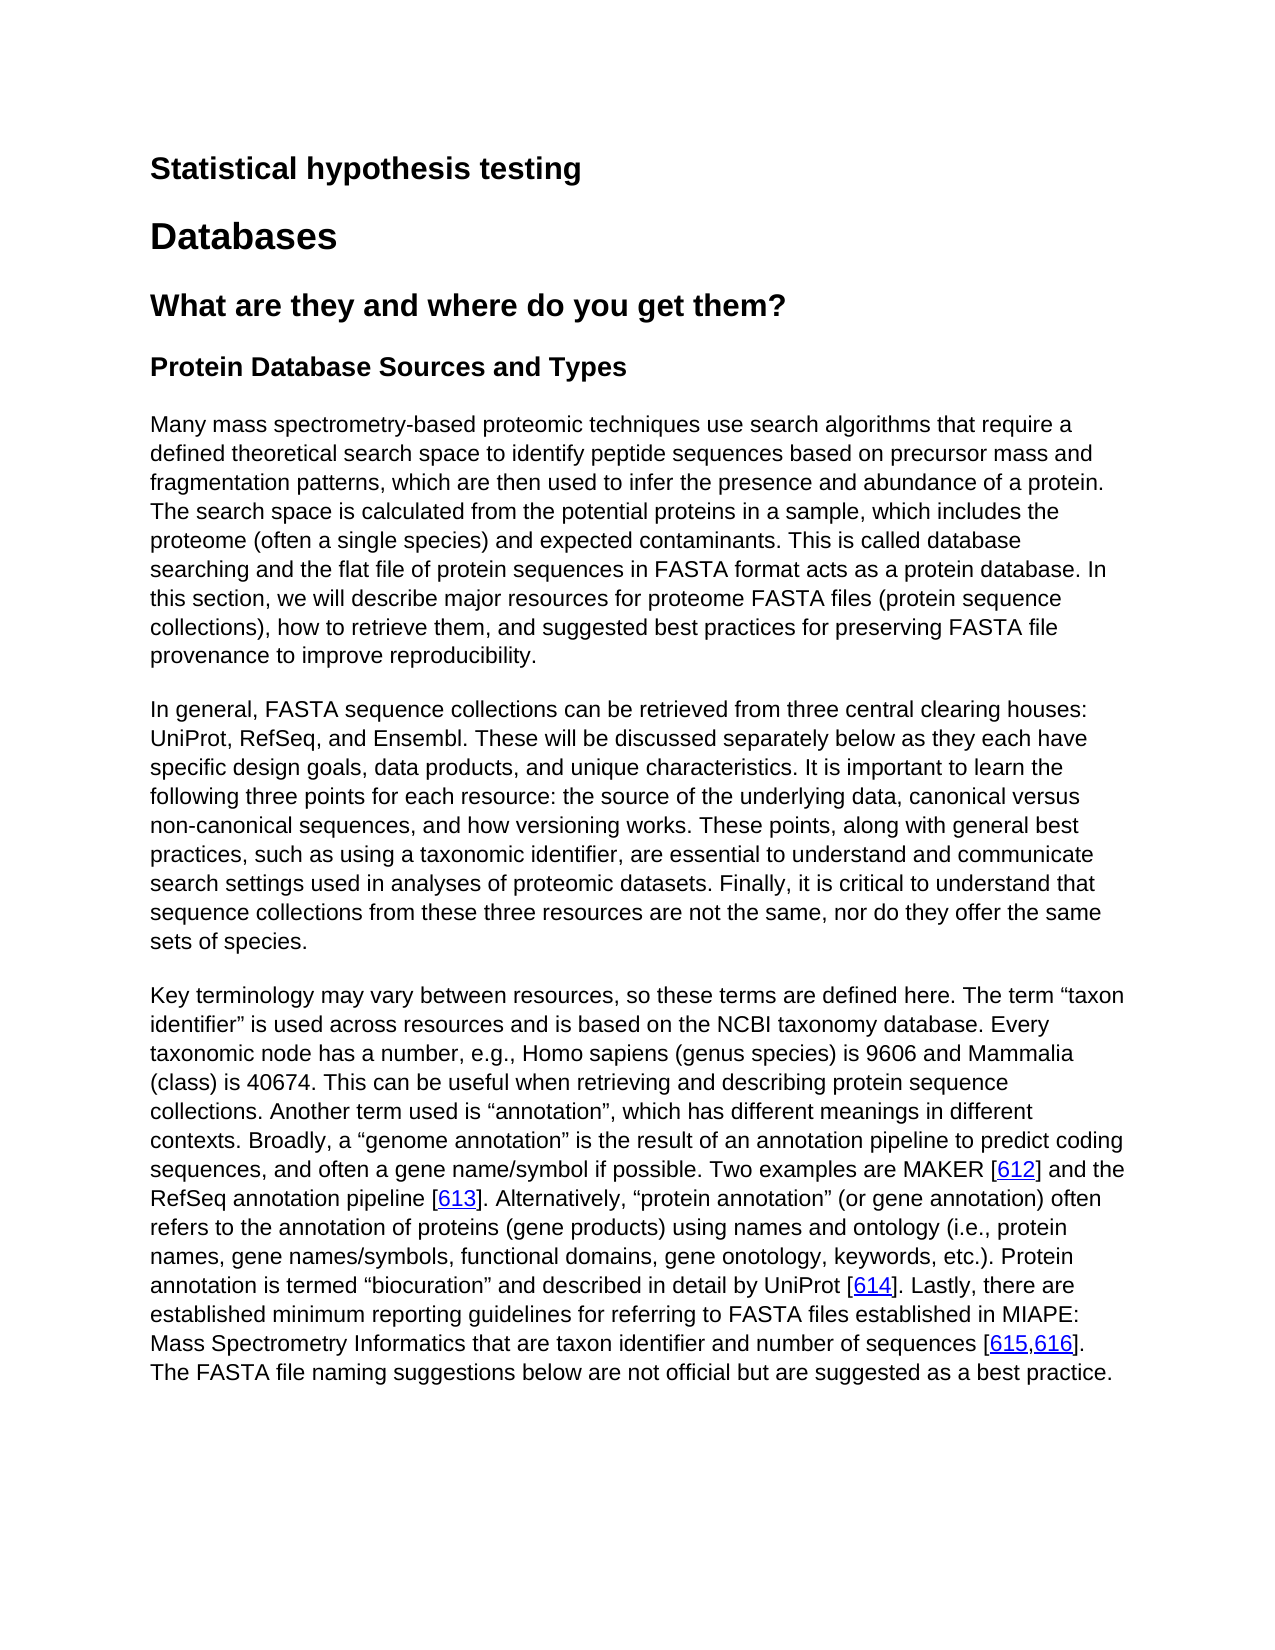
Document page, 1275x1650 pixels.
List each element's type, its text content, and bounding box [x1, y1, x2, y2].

subtitle Databases [150, 214, 1125, 258]
subtitle What are they and where do you get them? [150, 287, 1125, 323]
text Many mass spectrometry-based proteomic techniques use search algorithms that require a defined theoretical search space to identify peptide sequences based on precursor mass and fragmentation patterns, which are then used to infer the presence and abundance of a protein. The search space is calculated from the potential proteins in a sample, which includes the proteome (often a single species) and expected contaminants. This is called database searching and the flat file of protein sequences in FASTA format acts as a protein database. In this section, we will describe major resources for proteome FASTA files (protein sequence collections), how to retrieve them, and suggested best practices for preserving FASTA file provenance to improve reproducibility. [150, 411, 1125, 669]
subtitle Protein Database Sources and Types [150, 351, 1125, 383]
text Key terminology may vary between resources, so these terms are defined here. The term “taxon identifier” is used across resources and is based on the NCBI taxonomy database. Every taxonomic node has a number, e.g., Homo sapiens (genus species) is 9606 and Mammalia (class) is 40674. This can be useful when retrieving and describing protein sequence collections. Another term used is “annotation”, which has different meanings in different contexts. Broadly, a “genome annotation” is the result of an annotation pipeline to predict coding sequences, and often a gene name/symbol if possible. Two examples are MAKER [612] and the RefSeq annotation pipeline [613]. Alternatively, “protein annotation” (or gene annotation) often refers to the annotation of proteins (gene products) using names and ontology (i.e., protein names, gene names/symbols, functional domains, gene onotology, keywords, etc.). Protein annotation is termed “biocuration” and described in detail by UniProt [614]. Lastly, there are established minimum reporting guidelines for referring to FASTA files established in MIAPE: Mass Spectrometry Informatics that are taxon identifier and number of sequences [615,616]. The FASTA file naming suggestions below are not official but are suggested as a best practice. [150, 982, 1125, 1385]
text In general, FASTA sequence collections can be retrieved from three central clearing houses: UniProt, RefSeq, and Ensembl. These will be discussed separately below as they each have specific design goals, data products, and unique characteristics. It is important to learn the following three points for each resource: the source of the underlying data, canonical versus non-canonical sequences, and how versioning works. These points, along with general best practices, such as using a taxonomic identifier, are essential to understand and communicate search settings used in analyses of proteomic datasets. Finally, it is critical to understand that sequence collections from these three resources are not the same, nor do they offer the same sets of species. [150, 696, 1125, 954]
subtitle Statistical hypothesis testing [150, 150, 1125, 186]
